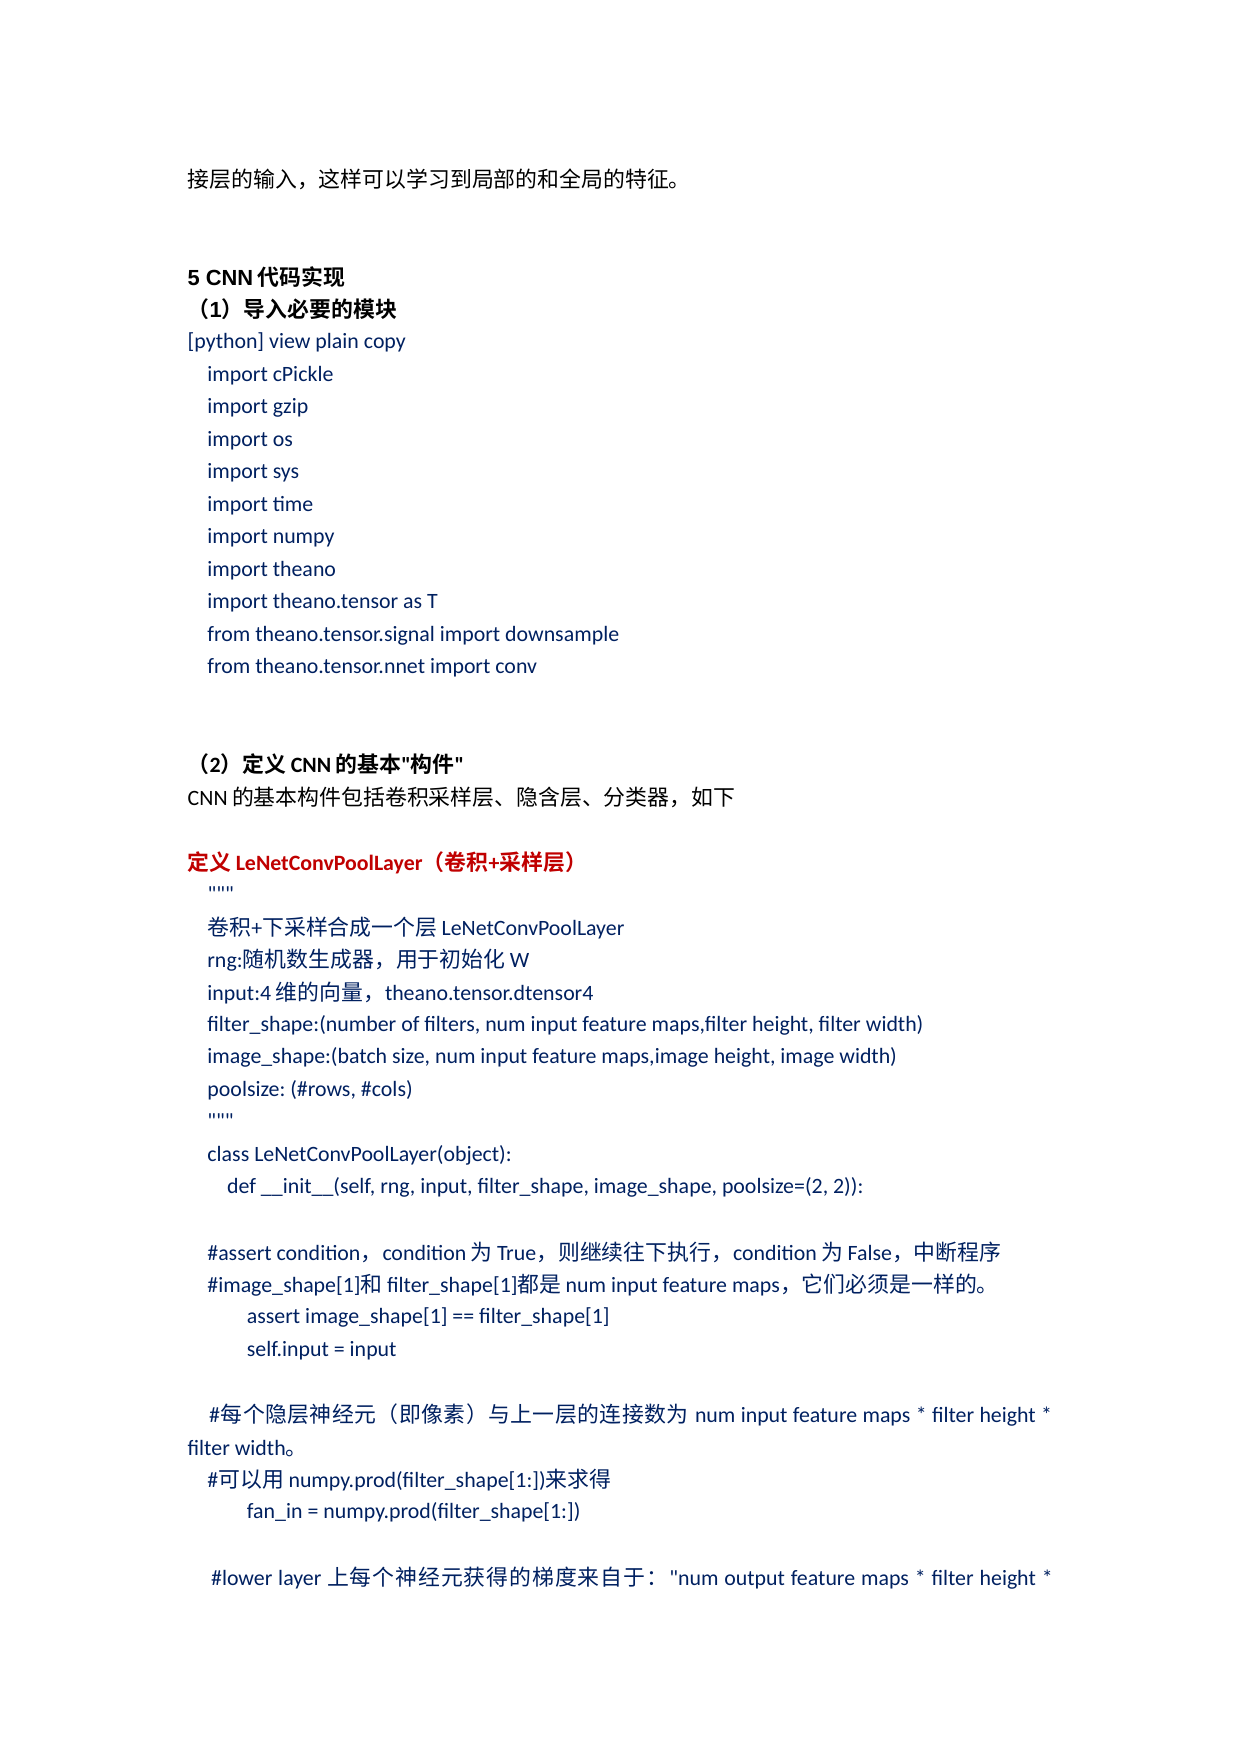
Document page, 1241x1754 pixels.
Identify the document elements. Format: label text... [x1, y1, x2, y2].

list （2）定义CNN的基本"构件" [187, 747, 1053, 779]
list import theano [187, 552, 1053, 584]
list from theano.tensor.nnet import conv [187, 649, 1053, 682]
list filter_shape:(number of filters, num input feature maps,filter height, filter width) [187, 1007, 1053, 1039]
list image_shape:(batch size, num input feature maps,image height, image width) [187, 1039, 1053, 1072]
list fan_in = numpy.prod(filter_shape[1:]) [187, 1494, 1053, 1527]
list import theano.tensor as T [187, 584, 1053, 617]
list #image_shape[1]和filter_shape[1]都是num input feature maps，它们必须是一样的。 [187, 1267, 1053, 1299]
list input:4维的向量，theano.tensor.dtensor4 [187, 974, 1053, 1007]
list #每个隐层神经元（即像素）与上一层的连接数为num input feature maps * filter height * filter width。 [187, 1397, 1053, 1462]
list #assert condition，condition为True，则继续往下执行，condition为False，中断程序 [187, 1234, 1053, 1267]
list self.input = input [187, 1332, 1053, 1364]
list [python] view plain copy [187, 324, 1053, 357]
list （1）导入必要的模块 [187, 292, 1053, 324]
list def __init__(self, rng, input, filter_shape, image_shape, poolsize=(2, 2)): [187, 1169, 1053, 1202]
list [187, 1559, 1053, 1592]
list CNN的基本构件包括卷积采样层、隐含层、分类器，如下 [187, 779, 1053, 812]
list """ [187, 1104, 1053, 1137]
list from theano.tensor.signal import downsample [187, 617, 1053, 649]
list #可以用numpy.prod(filter_shape[1:])来求得 [187, 1462, 1053, 1494]
list 5 CNN代码实现 [187, 259, 1053, 292]
list class LeNetConvPoolLayer(object): [187, 1137, 1053, 1169]
list 定义LeNetConvPoolLayer（卷积+采样层） [187, 844, 1053, 877]
list import numpy [187, 519, 1053, 552]
list """ [187, 877, 1053, 909]
list poolsize: (#rows, #cols) [187, 1072, 1053, 1104]
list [187, 162, 1053, 194]
list import cPickle [187, 357, 1053, 389]
list import gzip [187, 389, 1053, 422]
list rng:随机数生成器，用于初始化W [187, 942, 1053, 974]
list import time [187, 487, 1053, 519]
list import sys [187, 454, 1053, 487]
list 卷积+下采样合成一个层LeNetConvPoolLayer [187, 909, 1053, 942]
list import os [187, 422, 1053, 454]
list assert image_shape[1] == filter_shape[1] [187, 1299, 1053, 1332]
